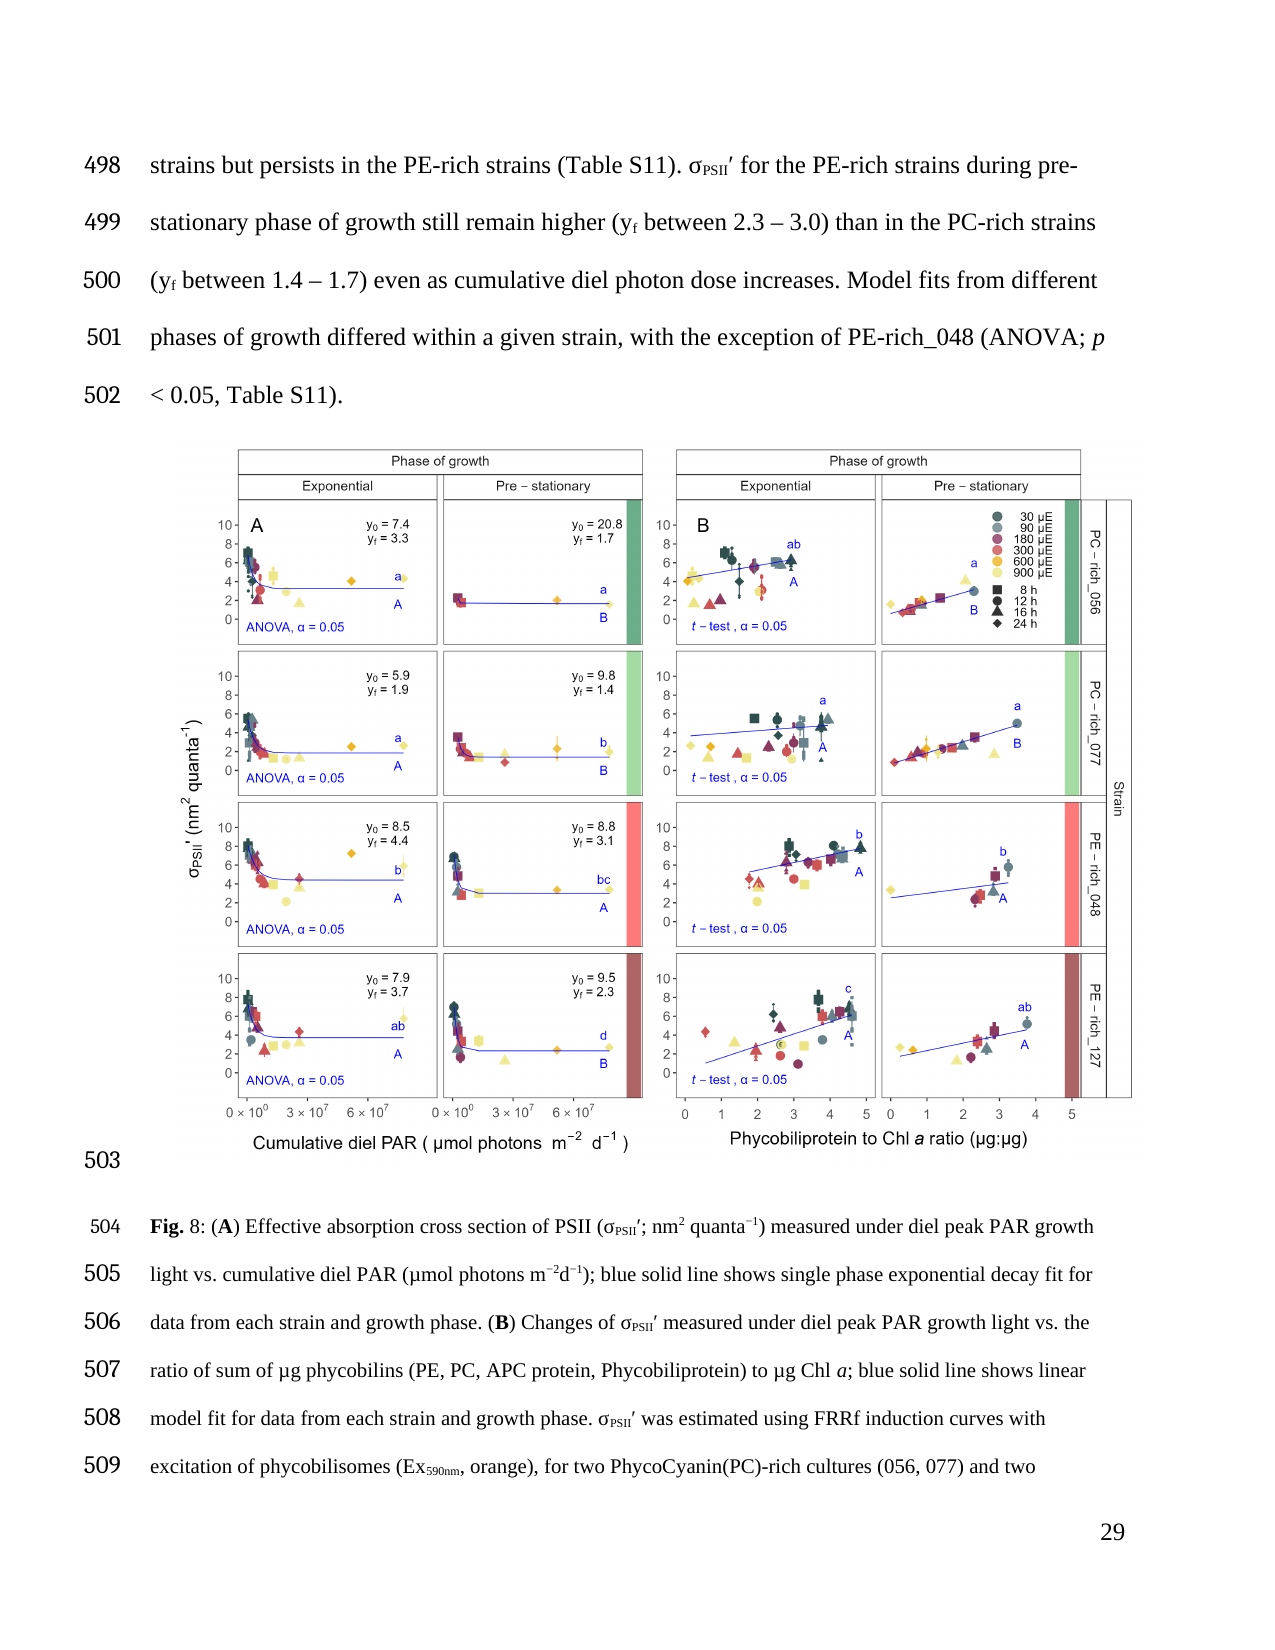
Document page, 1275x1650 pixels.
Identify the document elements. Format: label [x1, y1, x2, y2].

text [150, 150, 1125, 409]
picture [168, 437, 1144, 1169]
text [150, 1214, 1125, 1478]
